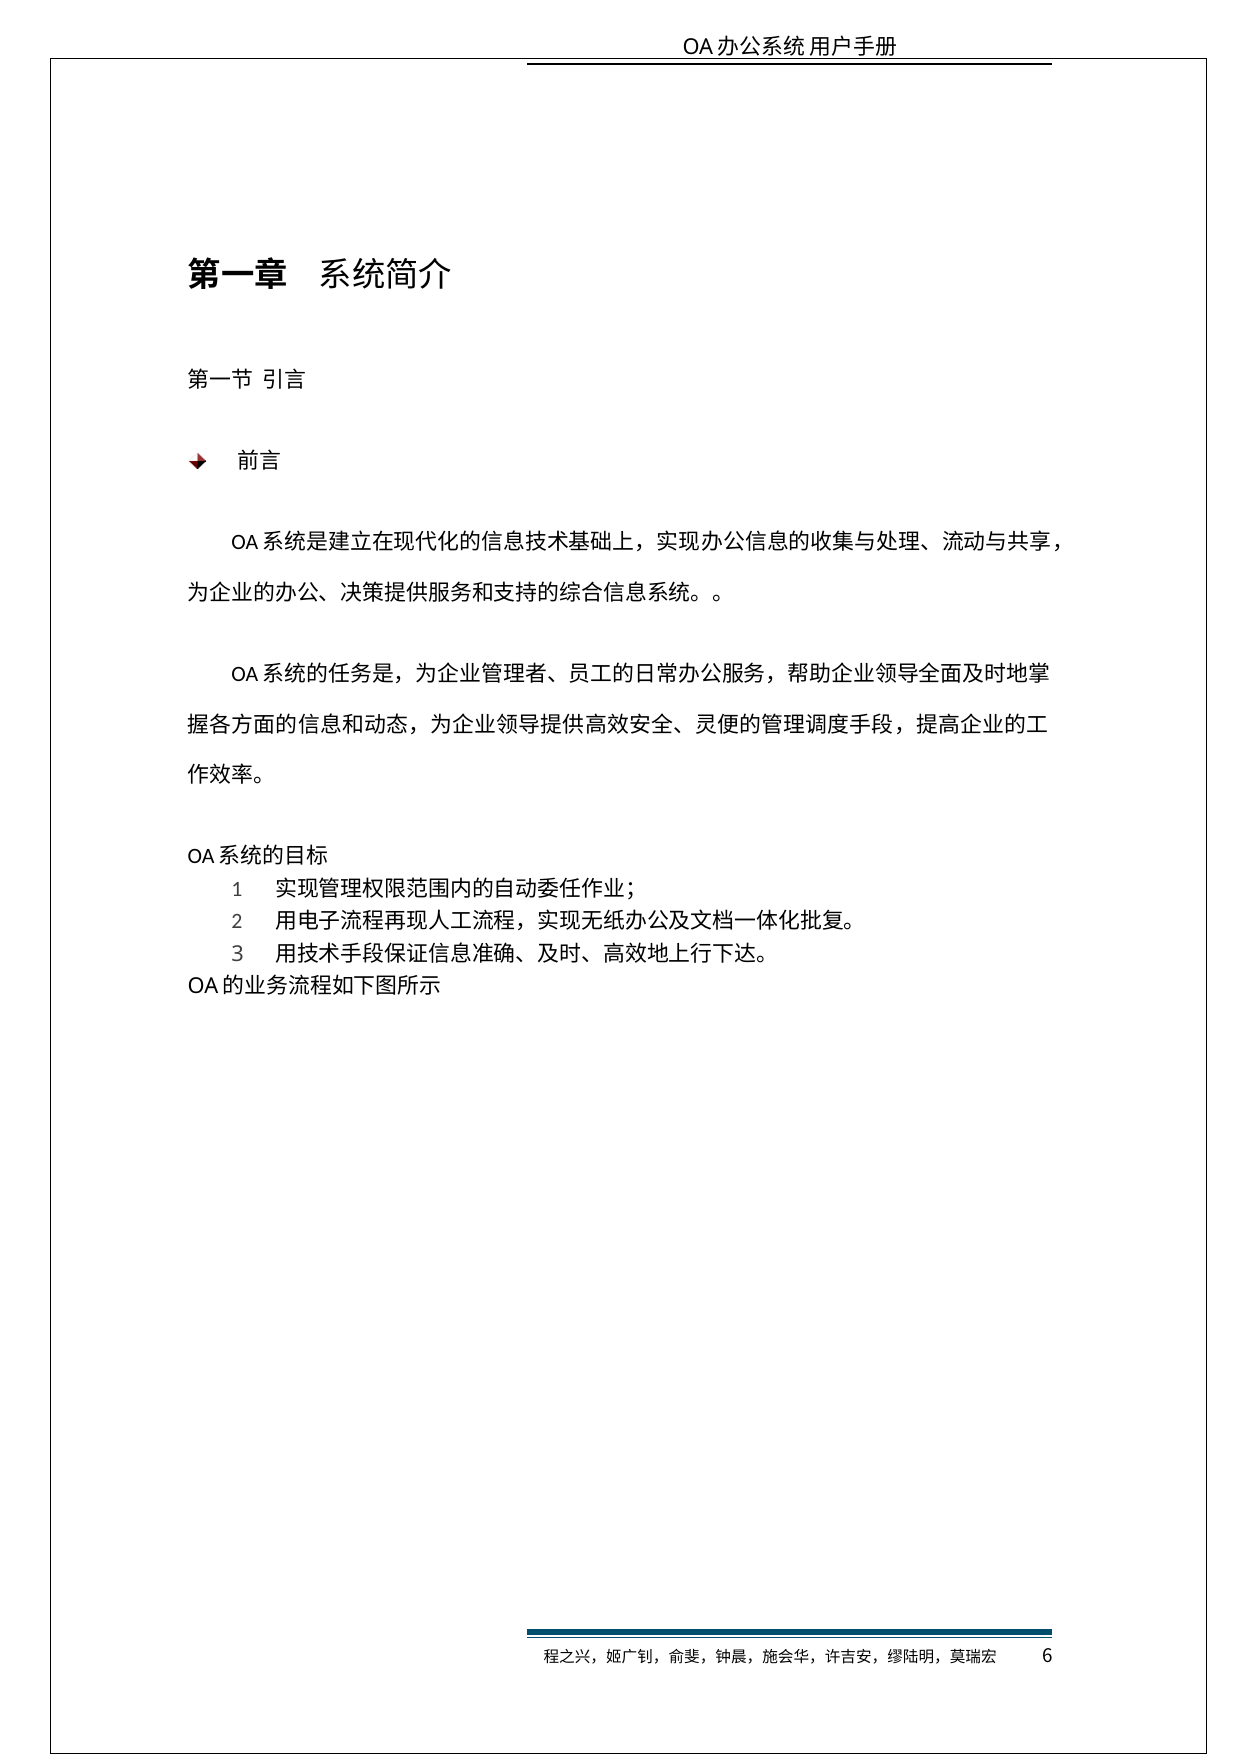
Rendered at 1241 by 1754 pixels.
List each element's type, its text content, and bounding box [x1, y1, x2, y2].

list 实现管理权限范围内的自动委任作业； [231, 870, 1052, 903]
list 前言 [187, 443, 1052, 475]
list 用电子流程再现人工流程，实现无纸办公及文档一体化批复。 [231, 903, 1052, 935]
list 用技术手段保证信息准确、及时、高效地上行下达。 [231, 935, 1052, 968]
text OA系统是建立在现代化的信息技术基础上，实现办公信息的收集与处理、流动与共享，为企业的办公、决策提供服务和支持的综合信息系统。。 [187, 523, 1052, 607]
text OA系统的任务是，为企业管理者、员工的日常办公服务，帮助企业领导全面及时地掌握各方面的信息和动态，为企业领导提供高效安全、灵便的管理调度手段，提高企业的工作效率。 [187, 655, 1052, 789]
list 引言 [187, 362, 1052, 394]
text OA系统的目标 [187, 838, 1052, 870]
picture [188, 452, 206, 469]
list 系统简介 [187, 239, 1052, 304]
text OA的业务流程如下图所示 [187, 968, 1052, 1000]
